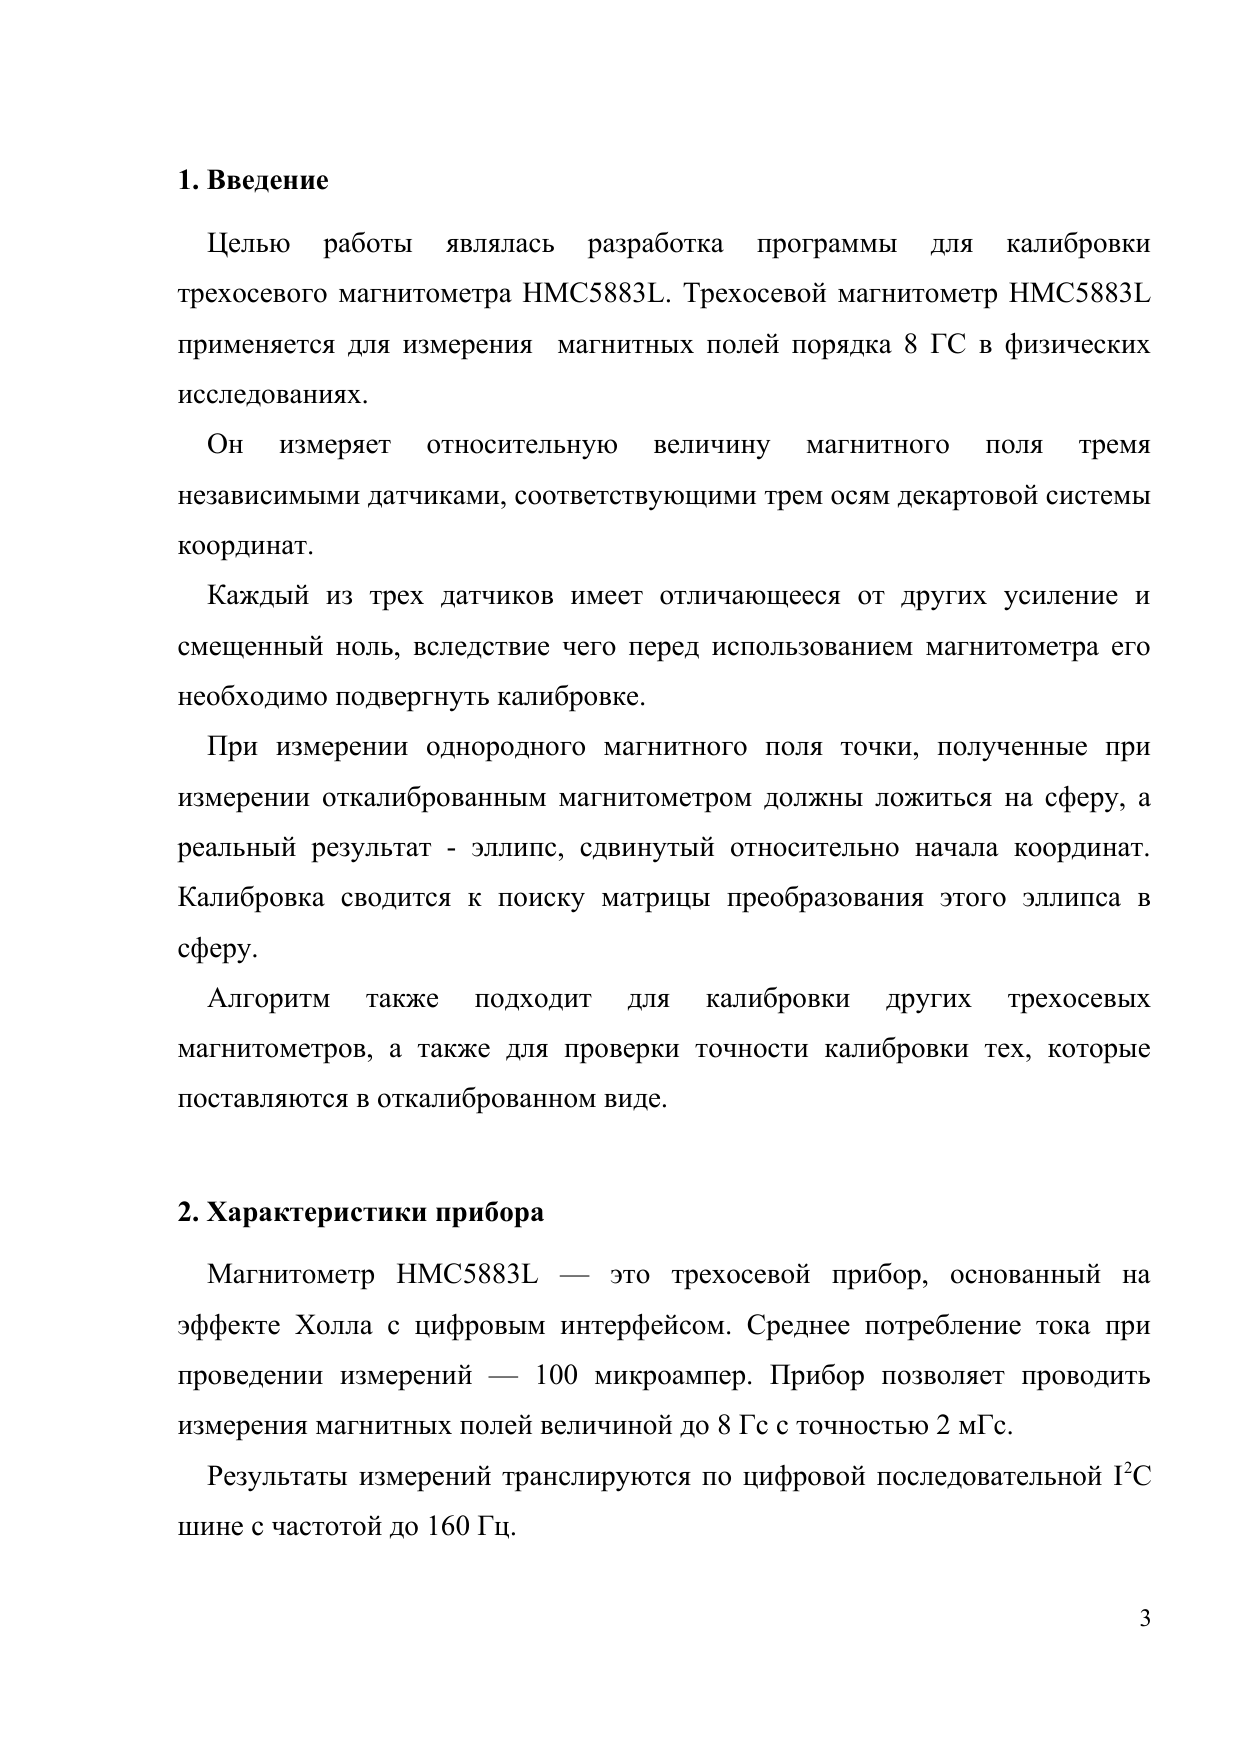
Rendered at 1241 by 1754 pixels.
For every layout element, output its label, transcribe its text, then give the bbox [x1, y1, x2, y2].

text Магнитометр HMC5883L — это трехосевой прибор, основанный на эффекте Холла с цифровым интерфейсом. Среднее потребление тока при проведении измерений — 100 микроампер. Прибор позволяет проводить измерения магнитных полей величиной до 8 Гс с точностью 2 мГс. [177, 1257, 1152, 1441]
text При измерении однородного магнитного поля точки, полученные при измерении откалиброванным магнитометром должны ложиться на сферу, а реальный результат - эллипс, сдвинутый относительно начала координат. Калибровка сводится к поиску матрицы преобразования этого эллипса в сферу. [177, 728, 1152, 963]
text Результаты измерений транслируются по цифровой последовательной I2C шине с частотой до 160 Гц. [177, 1458, 1152, 1542]
text Он измеряет относительную величину магнитного поля тремя независимыми датчиками, соответствующими трем осям декартовой системы координат. [177, 427, 1152, 561]
text Алгоритм также подходит для калибровки других трехосевых магнитометров, а также для проверки точности калибровки тех, которые поставляются в откалиброванном виде. [177, 980, 1152, 1114]
text 1. Введение [177, 162, 1152, 196]
text 2. Характеристики прибора [177, 1194, 1152, 1227]
text Каждый из трех датчиков имеет отличающееся от других усиление и смещенный ноль, вследствие чего перед использованием магнитометра его необходимо подвергнуть калибровке. [177, 577, 1152, 712]
text Целью работы являлась разработка программы для калибровки трехосевого магнитометра HMC5883L. Трехосевой магнитометр HMC5883L применяется для измерения магнитных полей порядка 8 ГС в физических исследованиях. [177, 225, 1152, 410]
